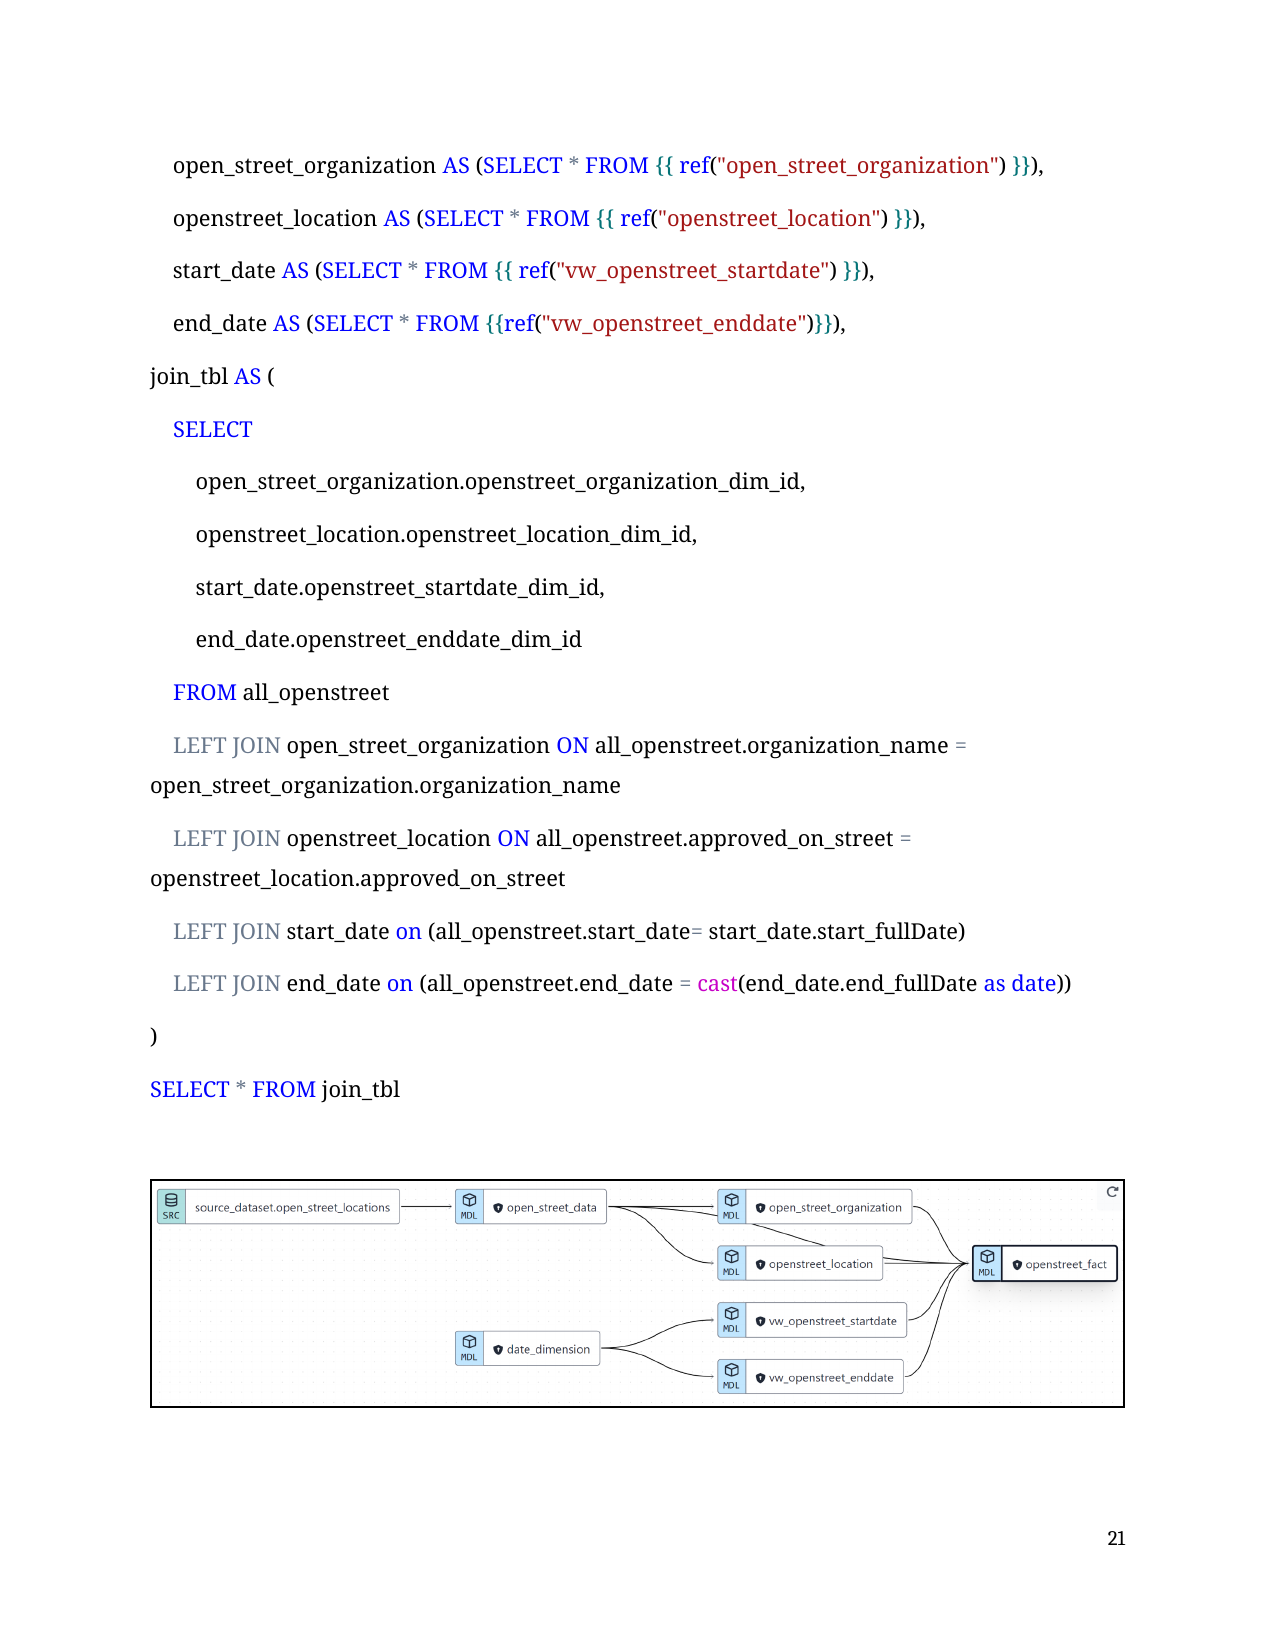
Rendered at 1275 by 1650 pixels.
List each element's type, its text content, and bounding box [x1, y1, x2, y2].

text openstreet_location AS (SELECT * FROM {{ ref("openstreet_location") }}), [150, 203, 1125, 232]
text open_street_organization AS (SELECT * FROM {{ ref("open_street_organization") }}), [150, 150, 1125, 180]
text open_street_organization.openstreet_organization_dim_id, [150, 466, 1125, 496]
text LEFT JOIN openstreet_location ON all_openstreet.approved_on_street = openstreet_location.approved_on_street [150, 823, 1125, 893]
text end_date AS (SELECT * FROM {{ref("vw_openstreet_enddate")}}), [150, 308, 1125, 338]
text join_tbl AS ( [150, 361, 1125, 391]
text start_date AS (SELECT * FROM {{ ref("vw_openstreet_startdate") }}), [150, 255, 1125, 285]
text LEFT JOIN start_date on (all_openstreet.start_date= start_date.start_fullDate) [150, 916, 1125, 945]
text FROM all_openstreet [150, 677, 1125, 707]
text end_date.openstreet_enddate_dim_id [150, 624, 1125, 654]
text LEFT JOIN open_street_organization ON all_openstreet.organization_name = open_street_organization.organization_name [150, 730, 1125, 800]
text SELECT [150, 413, 1125, 443]
picture [152, 1181, 1123, 1406]
text SELECT * FROM join_tbl [150, 1074, 1125, 1103]
text ) [150, 1021, 1125, 1051]
text openstreet_location.openstreet_location_dim_id, [150, 519, 1125, 549]
text LEFT JOIN end_date on (all_openstreet.end_date = cast(end_date.end_fullDate as date)) [150, 968, 1125, 998]
text start_date.openstreet_startdate_dim_id, [150, 572, 1125, 601]
